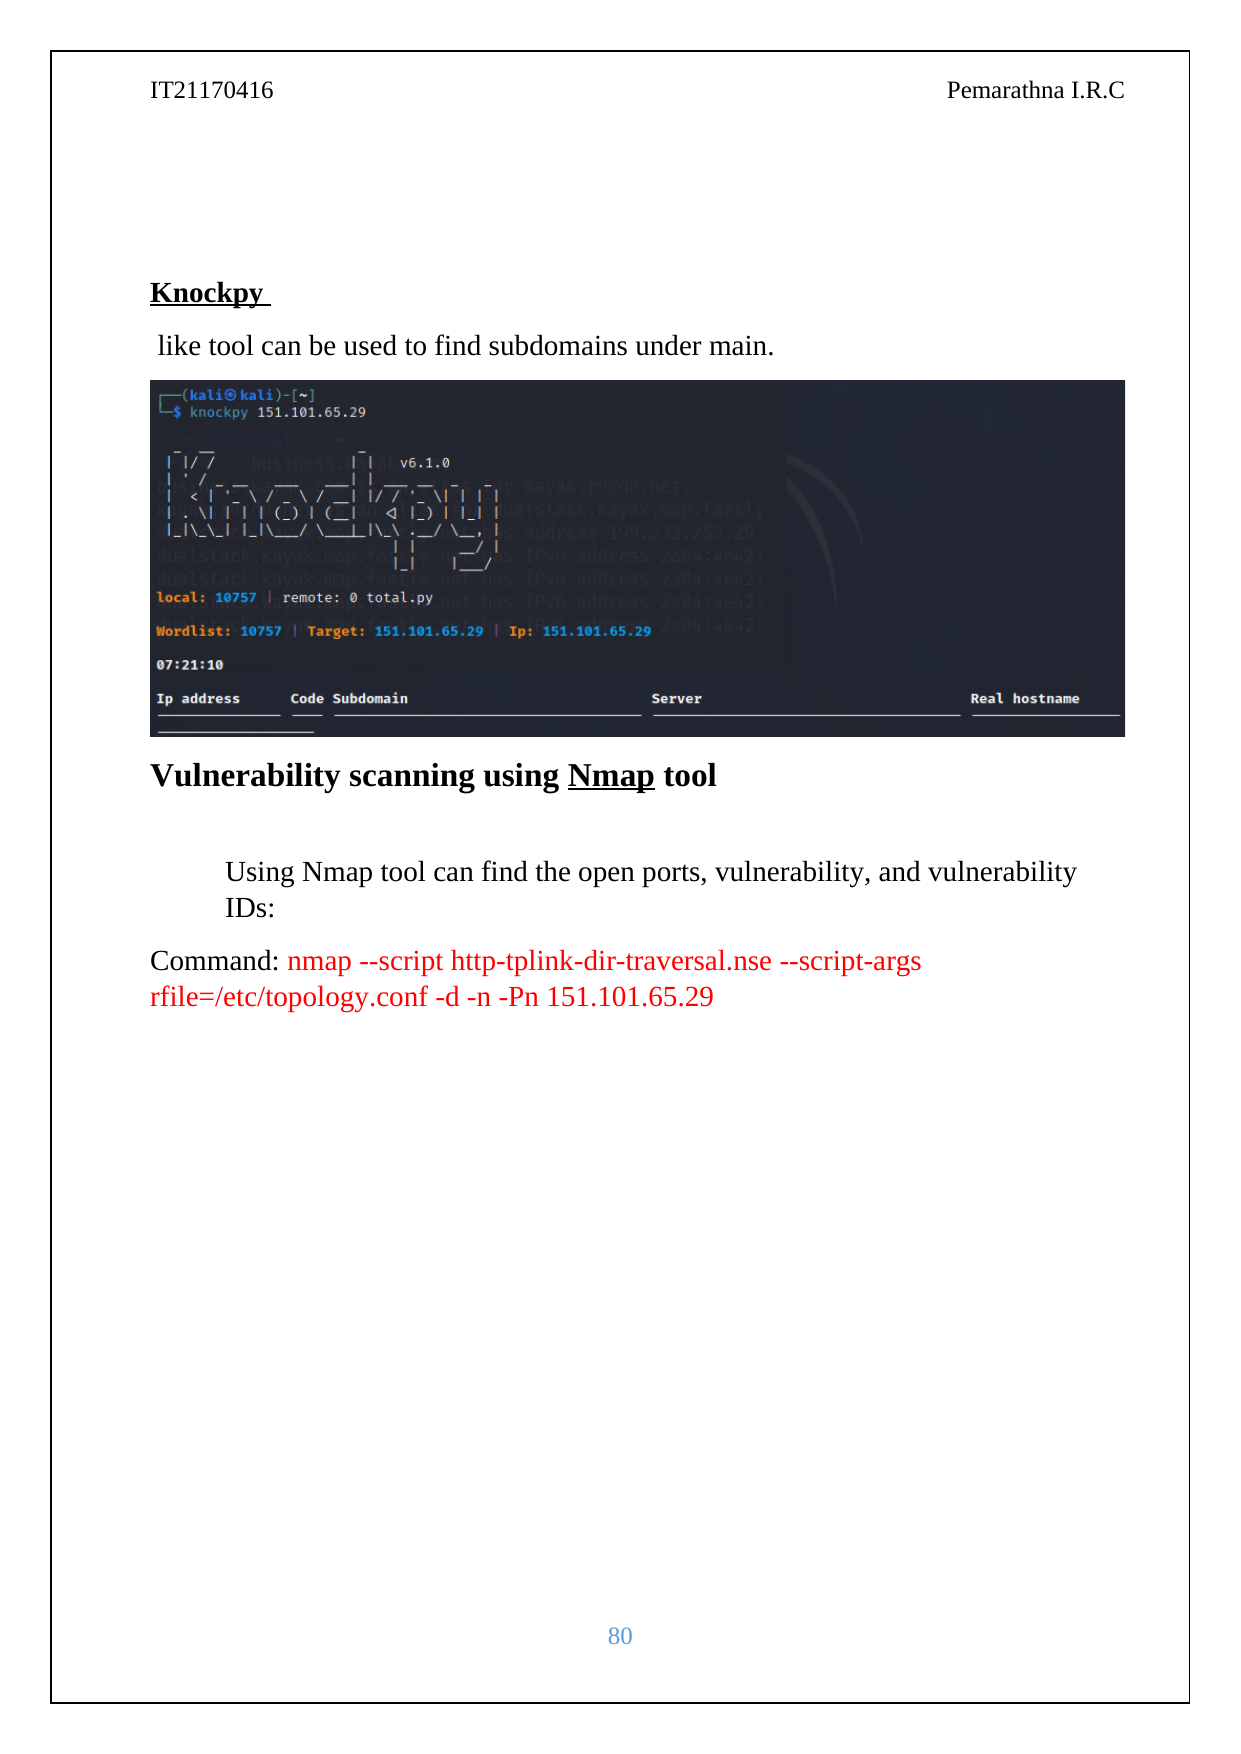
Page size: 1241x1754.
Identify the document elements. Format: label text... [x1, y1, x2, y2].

text Vulnerability scanning using Nmap tool [150, 755, 1090, 793]
text Knockpy [150, 275, 1090, 309]
list Using Nmap tool can find the open ports, vulnerability, and vulnerability IDs: [225, 854, 1090, 924]
text like tool can be used to find subdomains under main. [150, 328, 1090, 361]
text Command: nmap --script http-tplink-dir-traversal.nse --script-args rfile=/etc/topology.conf -d -n -Pn 151.101.65.29 [150, 943, 1090, 1013]
picture [150, 380, 1125, 737]
